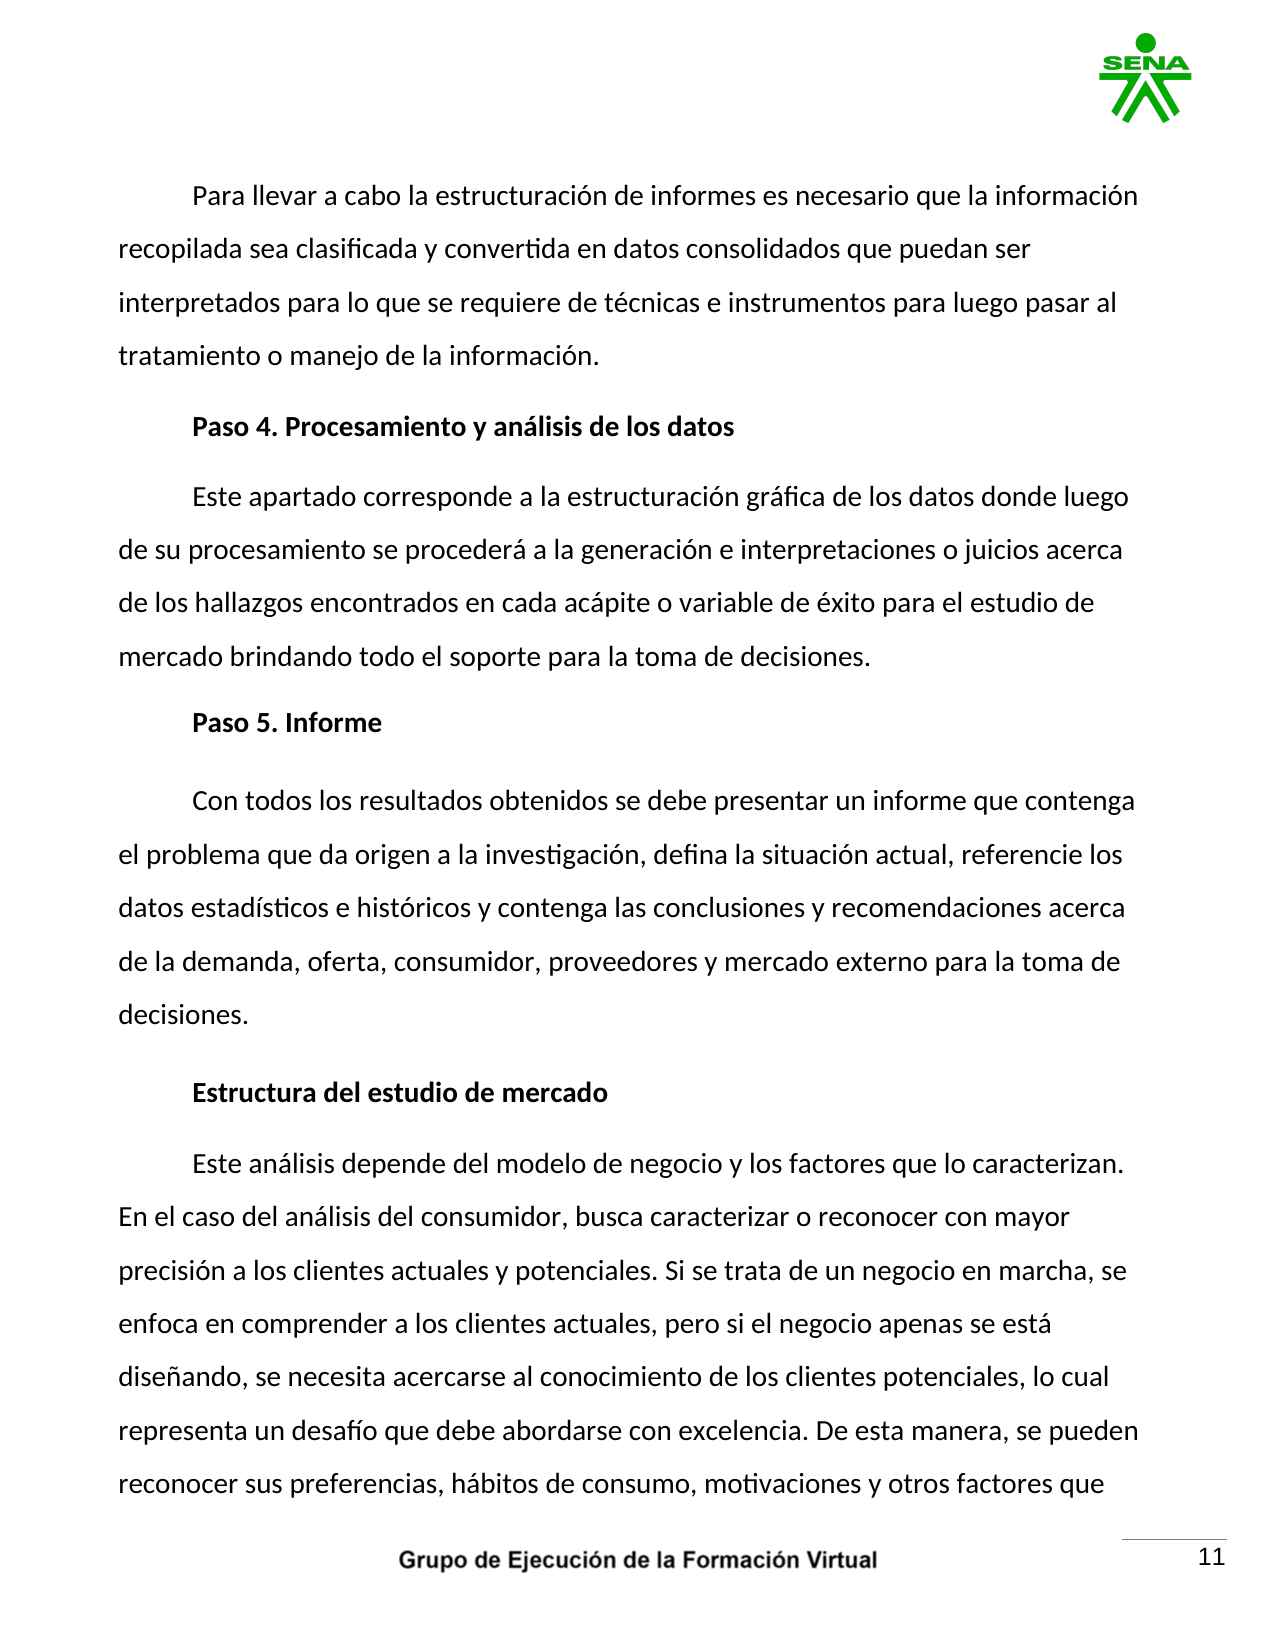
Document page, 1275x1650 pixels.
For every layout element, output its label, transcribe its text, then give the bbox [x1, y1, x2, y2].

text Para llevar a cabo la estructuración de informes es necesario que la información recopilada sea clasificada y convertida en datos consolidados que puedan ser interpretados para lo que se requiere de técnicas e instrumentos para luego pasar al tratamiento o manejo de la información. [118, 177, 1157, 373]
text Estructura del estudio de mercado [118, 1074, 1157, 1110]
picture [1099, 33, 1192, 123]
picture [0, 1500, 1275, 1611]
text Paso 5. Informe [118, 704, 1157, 739]
text Paso 4. Procesamiento y análisis de los datos [118, 408, 1157, 443]
text Este apartado corresponde a la estructuración gráfica de los datos donde luego de su procesamiento se procederá a la generación e interpretaciones o juicios acerca de los hallazgos encontrados en cada acápite o variable de éxito para el estudio de mercado brindando todo el soporte para la toma de decisiones. [118, 478, 1157, 674]
text Con todos los resultados obtenidos se debe presentar un informe que contenga el problema que da origen a la investigación, defina la situación actual, referencie los datos estadísticos e históricos y contenga las conclusiones y recomendaciones acerca de la demanda, oferta, consumidor, proveedores y mercado externo para la toma de decisiones. [118, 782, 1157, 1032]
